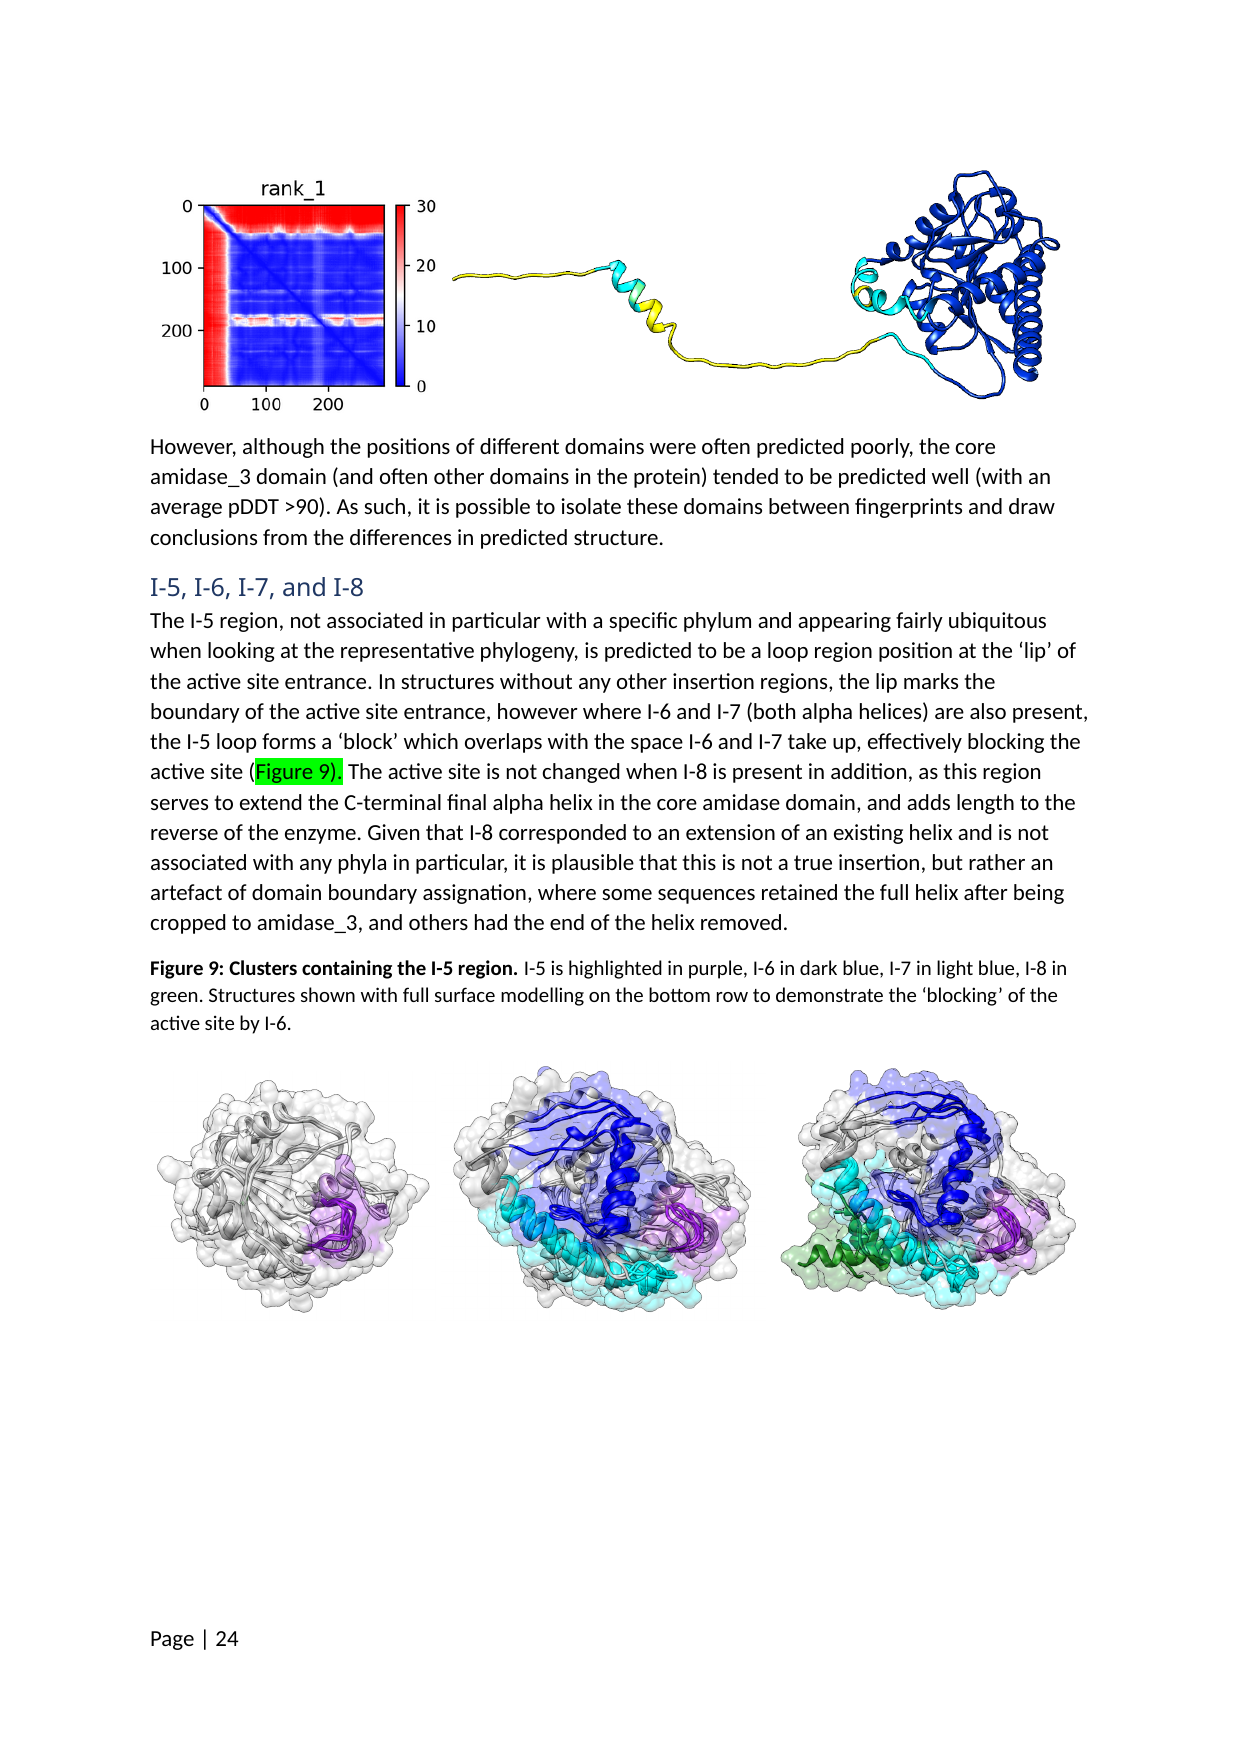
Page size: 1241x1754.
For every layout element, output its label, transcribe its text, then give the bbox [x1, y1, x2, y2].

picture [150, 150, 1083, 414]
picture [441, 1061, 767, 1321]
text Figure 9: Clusters containing the I-5 region. I-5 is highlighted in purple, I-6 in dark blue, I-7 in light blue, I-8 in green. Structures shown with full surface modelling on the bottom row to demonstrate the ‘blocking’ of the active site by I-6. [150, 955, 1090, 1036]
text However, although the positions of different domains were often predicted poorly, the core amidase_3 domain (and often other domains in the protein) tended to be predicted well (with an average pDDT >90). As such, it is possible to isolate these domains between fingerprints and draw conclusions from the differences in predicted structure. [150, 432, 1090, 551]
subtitle I-5, I-6, I-7, and I-8 [150, 569, 1090, 604]
text The I-5 region, not associated in particular with a specific phylum and appearing fairly ubiquitous when looking at the representative phylogeny, is predicted to be a loop region position at the ‘lip’ of the active site entrance. In structures without any other insertion regions, the lip marks the boundary of the active site entrance, however where I-6 and I-7 (both alpha helices) are also present, the I-5 loop forms a ‘block’ which overlaps with the space I-6 and I-7 take up, effectively blocking the active site (Figure 9). The active site is not changed when I-8 is present in addition, as this region serves to extend the C-terminal final alpha helix in the core amidase domain, and adds length to the reverse of the enzyme. Given that I-8 corresponded to an extension of an existing helix and is not associated with any phyla in particular, it is plausible that this is not a true insertion, but rather an artefact of domain boundary assignation, where some sequences retained the full helix after being cropped to amidase_3, and others had the end of the helix removed. [150, 606, 1090, 936]
picture [150, 1071, 436, 1321]
picture [771, 1054, 1085, 1321]
